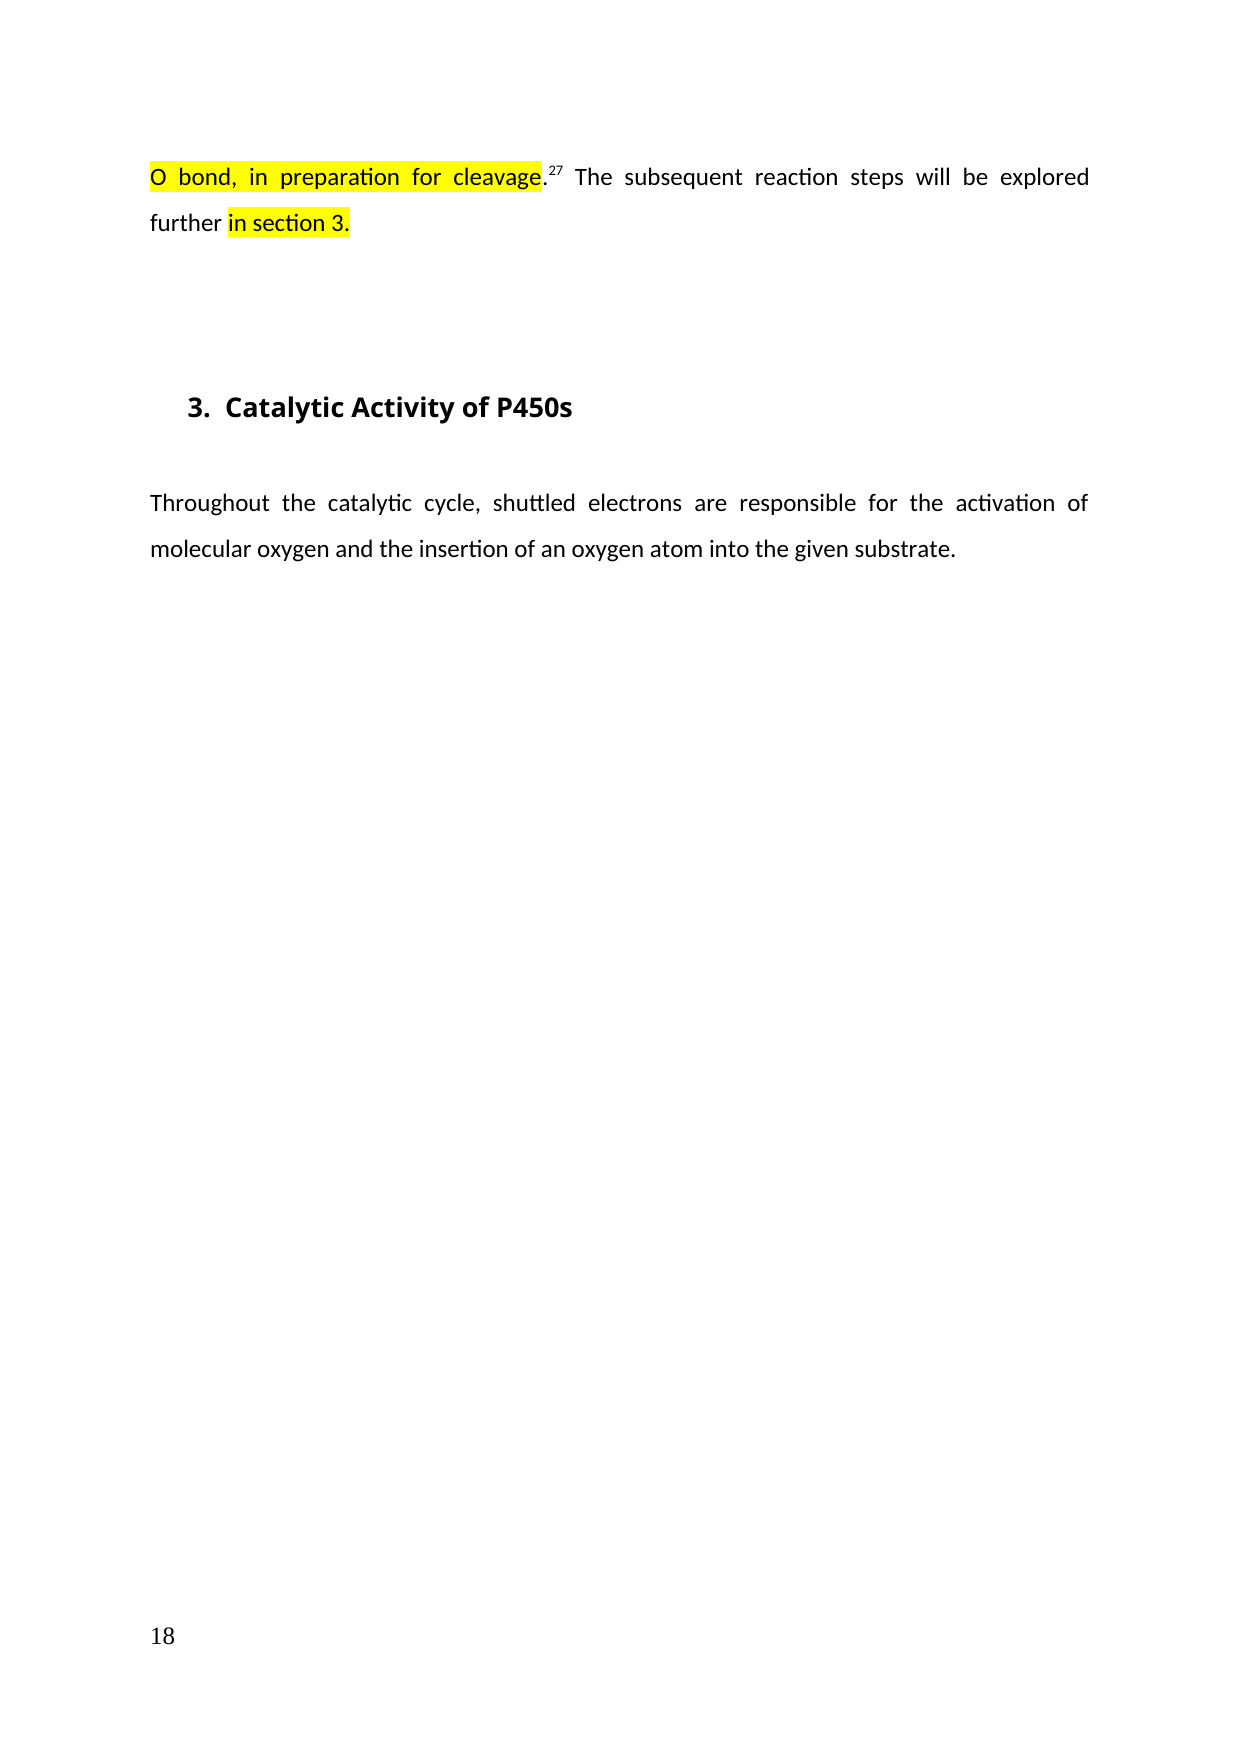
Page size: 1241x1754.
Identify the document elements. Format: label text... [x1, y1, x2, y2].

subtitle Catalytic Activity of P450s [187, 389, 1090, 426]
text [150, 161, 1090, 237]
text Throughout the catalytic cycle, shuttled electrons are responsible for the activation of molecular oxygen and the insertion of an oxygen atom into the given substrate. [150, 487, 1090, 563]
